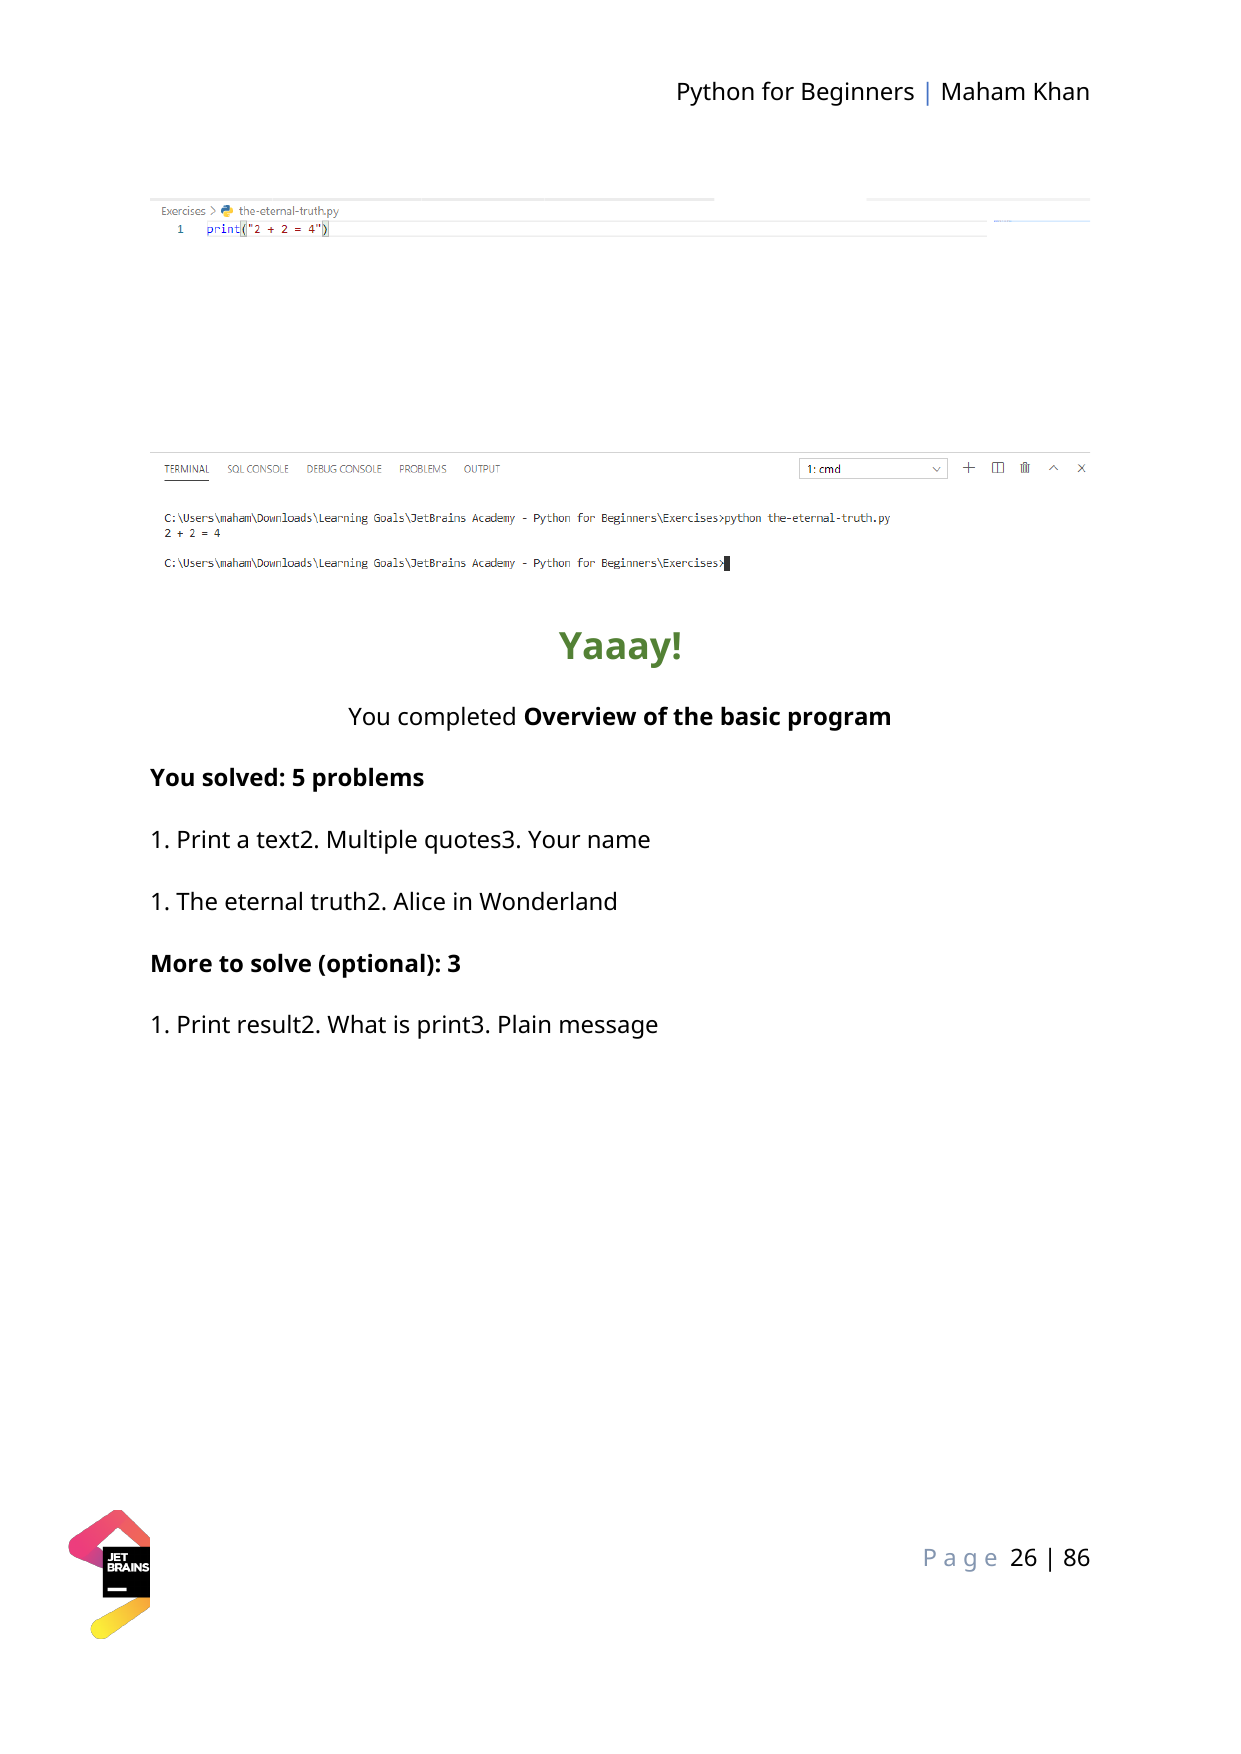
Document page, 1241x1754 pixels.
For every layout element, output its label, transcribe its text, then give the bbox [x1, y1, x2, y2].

text 1. Print a text2. Multiple quotes3. Your name [150, 823, 1090, 856]
text You solved: 5 problems [150, 761, 1090, 794]
text 1. The eternal truth2. Alice in Wonderland [150, 885, 1090, 917]
picture [150, 198, 1091, 591]
text More to solve (optional): 3 [150, 947, 1090, 979]
text 1. Print result2. What is print3. Plain message [150, 1008, 1090, 1041]
picture [63, 1510, 193, 1639]
text You completed Overview of the basic program [150, 699, 1090, 732]
text Yaaay! [150, 619, 1090, 670]
